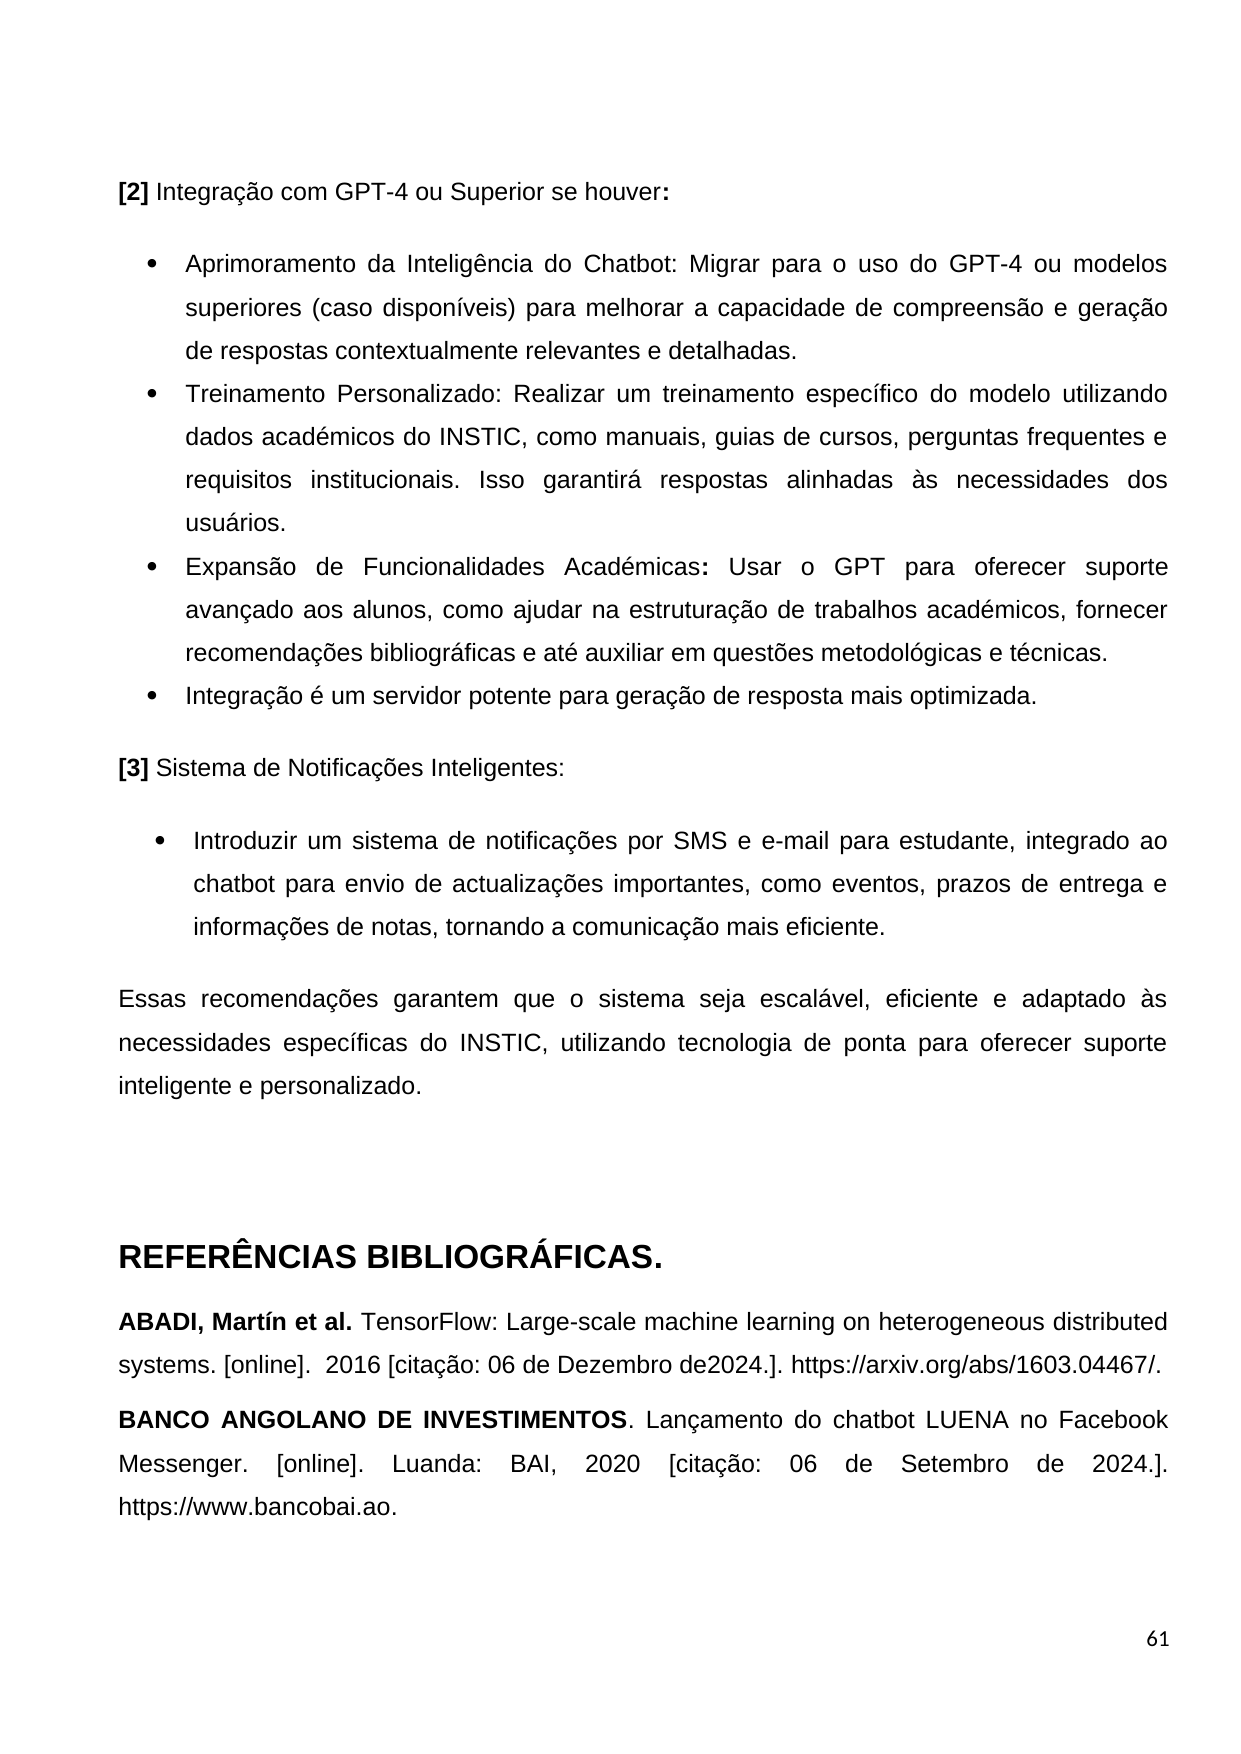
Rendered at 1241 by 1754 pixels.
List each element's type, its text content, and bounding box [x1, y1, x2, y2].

list Integração com GPT-4 ou Superior se houver: [118, 177, 1169, 206]
text ABADI, Martín et al. TensorFlow: Large-scale machine learning on heterogeneous distributed systems. [online]. 2016 [citação: 06 de Dezembro de2024.]. https://arxiv.org/abs/1603.04467/. [118, 1307, 1169, 1379]
text BANCO ANGOLANO DE INVESTIMENTOS. Lançamento do chatbot LUENA no Facebook Messenger. [online]. Luanda: BAI, 2020 [citação: 06 de Setembro de 2024.]. https://www.bancobai.ao. [118, 1406, 1169, 1521]
list Expansão de Funcionalidades Académicas: Usar o GPT para oferecer suporte avançado aos alunos, como ajudar na estruturação de trabalhos académicos, fornecer recomendações bibliográficas e até auxiliar em questões metodológicas e técnicas. [148, 552, 1169, 667]
list Introduzir um sistema de notificações por SMS e e-mail para estudante, integrado ao chatbot para envio de actualizações importantes, como eventos, prazos de entrega e informações de notas, tornando a comunicação mais eficiente. [156, 826, 1169, 941]
list Integração é um servidor potente para geração de resposta mais optimizada. [148, 681, 1169, 710]
list Sistema de Notificações Inteligentes: [118, 753, 1169, 782]
list Aprimoramento da Inteligência do Chatbot: Migrar para o uso do GPT-4 ou modelos superiores (caso disponíveis) para melhorar a capacidade de compreensão e geração de respostas contextualmente relevantes e detalhadas. [148, 249, 1169, 364]
subtitle REFERÊNCIAS BIBLIOGRÁFICAS. [118, 1237, 1169, 1275]
text Essas recomendações garantem que o sistema seja escalável, eficiente e adaptado às necessidades específicas do INSTIC, utilizando tecnologia de ponta para oferecer suporte inteligente e personalizado. [118, 984, 1169, 1099]
list Treinamento Personalizado: Realizar um treinamento específico do modelo utilizando dados académicos do INSTIC, como manuais, guias de cursos, perguntas frequentes e requisitos institucionais. Isso garantirá respostas alinhadas às necessidades dos usuários. [148, 379, 1169, 537]
